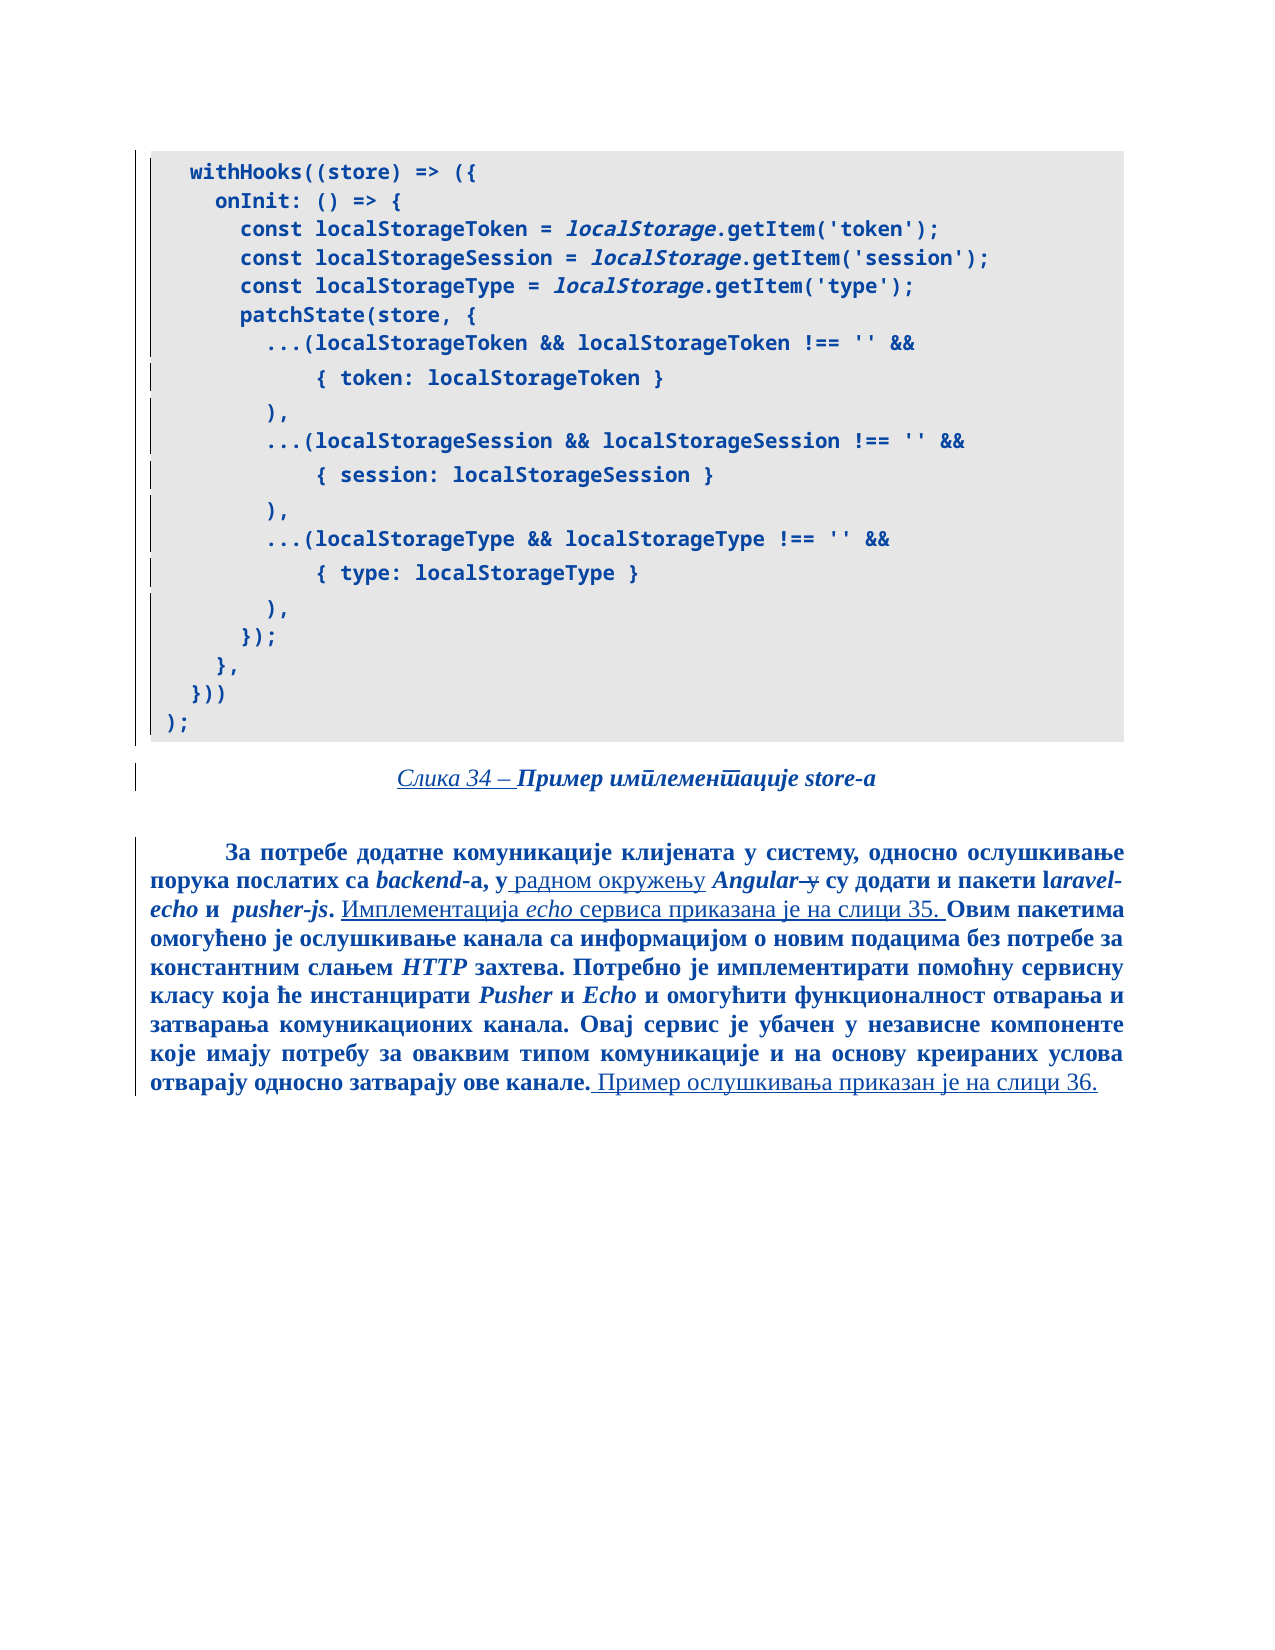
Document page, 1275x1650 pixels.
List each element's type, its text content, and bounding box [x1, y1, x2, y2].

subtitle Пример имплементације store-а [150, 763, 1125, 791]
text За потребе додатне комуникације клијената у систему, односно ослушкивање порука послатих са backend-а, у Angular су додати и пакети laravel-echo и pusher-js. Овим пакетима омогућено је ослушкивање канала са информацијом о новим подацима без потребе за константним слањем HTTP захтева. Потребно је имплементирати помоћну сервисну класу која ће инстанцирати Pusher и Echo и омогућити функционалност отварања и затварања комуникационих канала. Овај сервис је убачен у независне компоненте које имају потребу за оваквим типом комуникације и на основу креираних услова отварају односно затварају ове канале. [150, 837, 1125, 1096]
